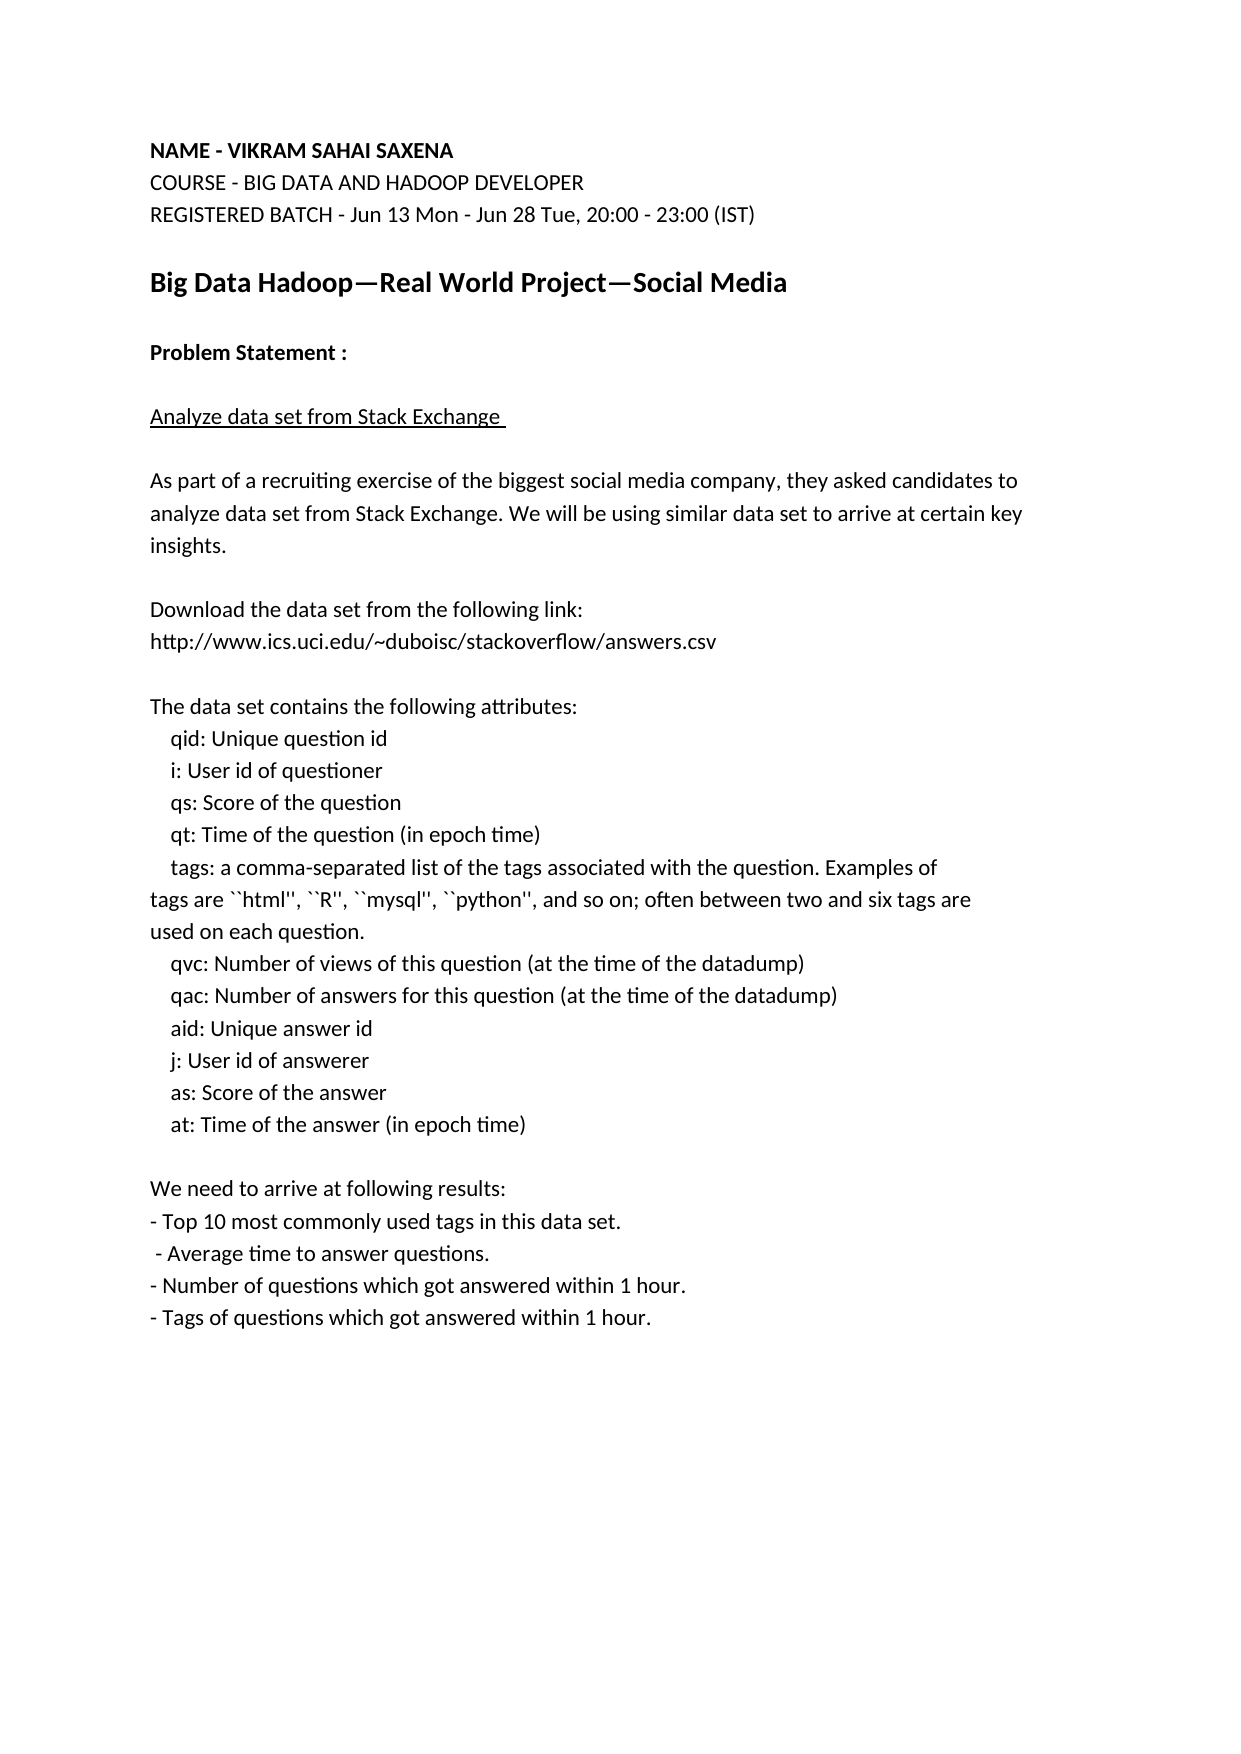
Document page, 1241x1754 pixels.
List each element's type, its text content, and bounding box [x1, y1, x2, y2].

text j: User id of answerer [150, 1046, 1090, 1074]
text i: User id of questioner [150, 756, 1090, 784]
text qt: Time of the question (in epoch time) [150, 821, 1090, 848]
text Problem Statement : [150, 338, 1090, 366]
text - Number of questions which got answered within 1 hour. [150, 1271, 1090, 1299]
text qs: Score of the question [150, 788, 1090, 816]
text We need to arrive at following results: [150, 1174, 1090, 1203]
text - Average time to answer questions. [150, 1239, 1090, 1267]
text NAME - VIKRAM SAHAI SAXENA [150, 136, 1090, 164]
text tags are ``html'', ``R'', ``mysql'', ``python'', and so on; often between two and six tags are [150, 885, 1090, 913]
text http://www.ics.uci.edu/~duboisc/stackoverflow/answers.csv [150, 627, 1090, 655]
text qid: Unique question id [150, 724, 1090, 752]
text COURSE - BIG DATA AND HADOOP DEVELOPER [150, 168, 1090, 196]
text as: Score of the answer [150, 1078, 1090, 1106]
text qvc: Number of views of this question (at the time of the datadump) [150, 949, 1090, 977]
text aid: Unique answer id [150, 1014, 1090, 1042]
text REGISTERED BATCH - Jun 13 Mon - Jun 28 Tue, 20:00 - 23:00 (IST) [150, 200, 1090, 228]
text As part of a recruiting exercise of the biggest social media company, they asked candidates to analyze data set from Stack Exchange. We will be using similar data set to arrive at certain key insights. [150, 466, 1090, 559]
text at: Time of the answer (in epoch time) [150, 1110, 1090, 1138]
text - Top 10 most commonly used tags in this data set. [150, 1207, 1090, 1235]
text used on each question. [150, 917, 1090, 945]
text tags: a comma-separated list of the tags associated with the question. Examples of [150, 853, 1090, 881]
text - Tags of questions which got answered within 1 hour. [150, 1303, 1090, 1331]
text The data set contains the following attributes: [150, 692, 1090, 720]
text Download the data set from the following link: [150, 595, 1090, 623]
text Big Data Hadoop—Real World Project—Social Media [150, 264, 1090, 300]
text qac: Number of answers for this question (at the time of the datadump) [150, 981, 1090, 1009]
text Analyze data set from Stack Exchange [150, 402, 1090, 430]
